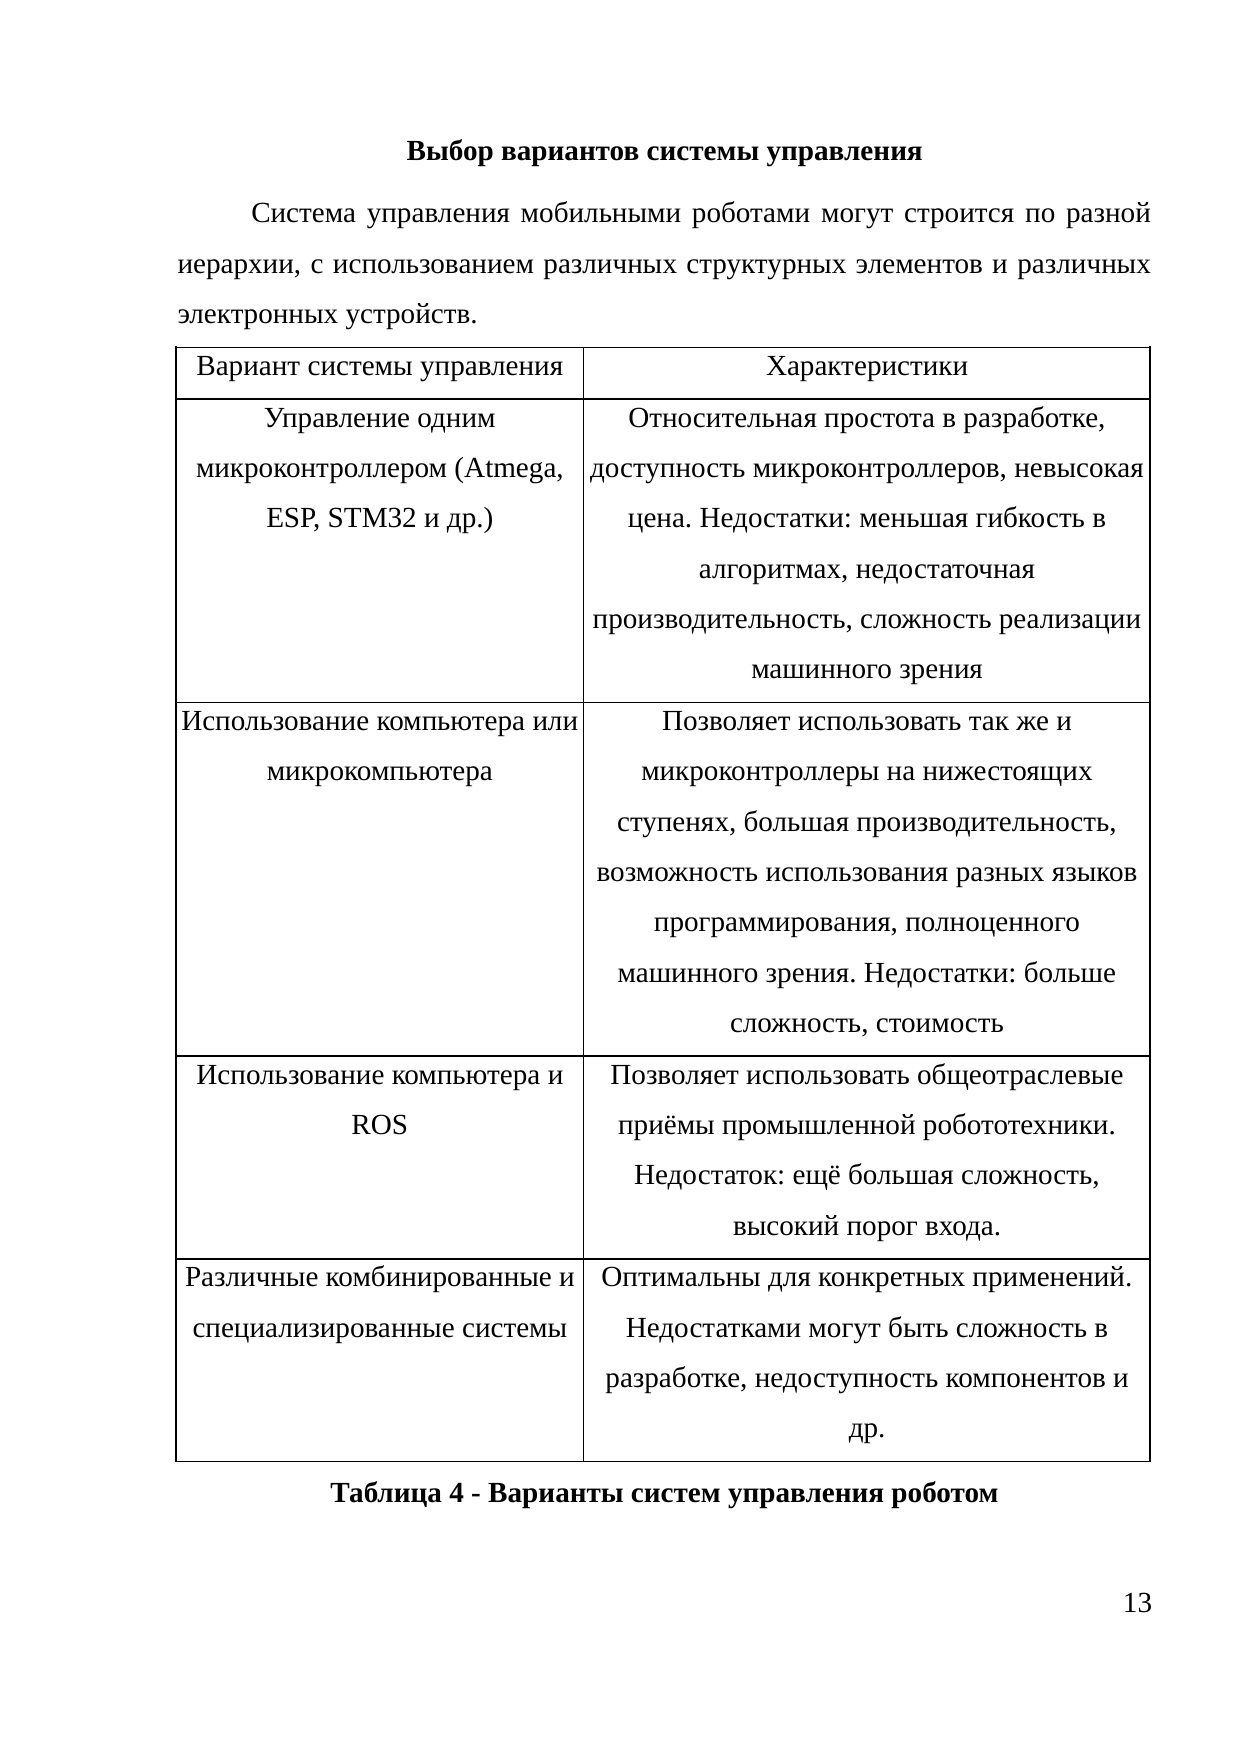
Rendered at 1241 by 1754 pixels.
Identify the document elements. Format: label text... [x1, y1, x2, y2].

table_cell Позволяет использовать так же и микроконтроллеры на нижестоящих ступенях, большая производительность, возможность использования разных языков программирования, полноценного машинного зрения. Недостатки: больше сложность, стоимость [584, 703, 1149, 1055]
table_cell Использование компьютера или микрокомпьютера [177, 703, 583, 1055]
table_cell Различные комбинированные и специализированные системы [177, 1260, 583, 1461]
table_cell Позволяет использовать общеотраслевые приёмы промышленной робототехники. Недостаток: ещё большая сложность, высокий порог входа. [584, 1057, 1149, 1258]
table_cell Управление одним микроконтроллером (Atmega, ESP, STM32 и др.) [177, 400, 583, 702]
table_header Вариант системы управления [177, 348, 583, 398]
text Система управления мобильными роботами могут строится по разной иерархии, с использованием различных структурных элементов и различных электронных устройств. [177, 196, 1152, 330]
table_cell Относительная простота в разработке, доступность микроконтроллеров, невысокая цена. Недостатки: меньшая гибкость в алгоритмах, недостаточная производительность, сложность реализации машинного зрения [584, 400, 1149, 702]
subtitle Выбор вариантов системы управления [177, 133, 1152, 166]
subtitle Таблица 4 - Варианты систем управления роботом [177, 1475, 1152, 1508]
table_cell Оптимальны для конкретных применений. Недостатками могут быть сложность в разработке, недоступность компонентов и др. [584, 1260, 1149, 1461]
table_header Характеристики [584, 348, 1149, 398]
table_cell Использование компьютера и ROS [177, 1057, 583, 1258]
